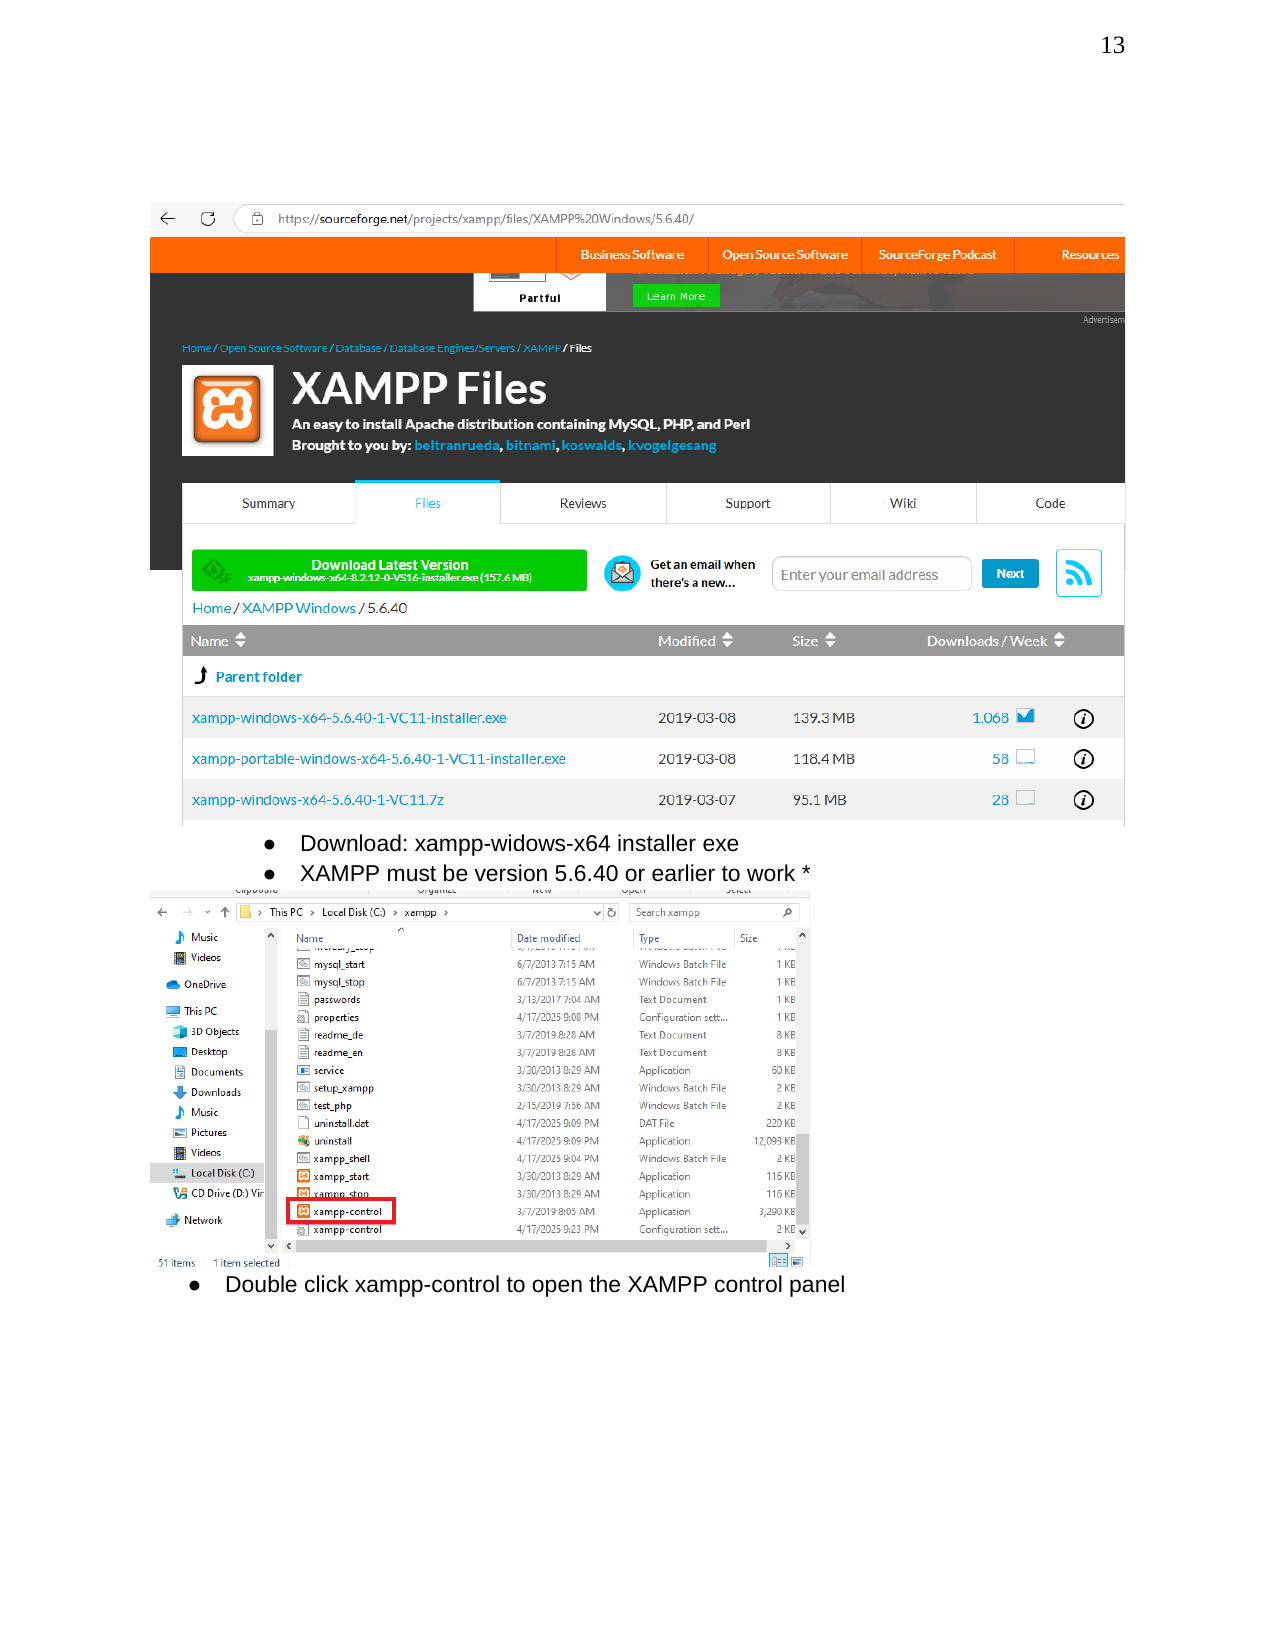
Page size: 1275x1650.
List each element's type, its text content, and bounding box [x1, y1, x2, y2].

picture [150, 202, 1125, 826]
list Double click xampp-control to open the XAMPP control panel [187, 1271, 1125, 1298]
list Download: xampp-widows-x64 installer exe [262, 830, 1125, 856]
picture [150, 890, 811, 1267]
list XAMPP must be version 5.6.40 or earlier to work * [262, 860, 1125, 886]
